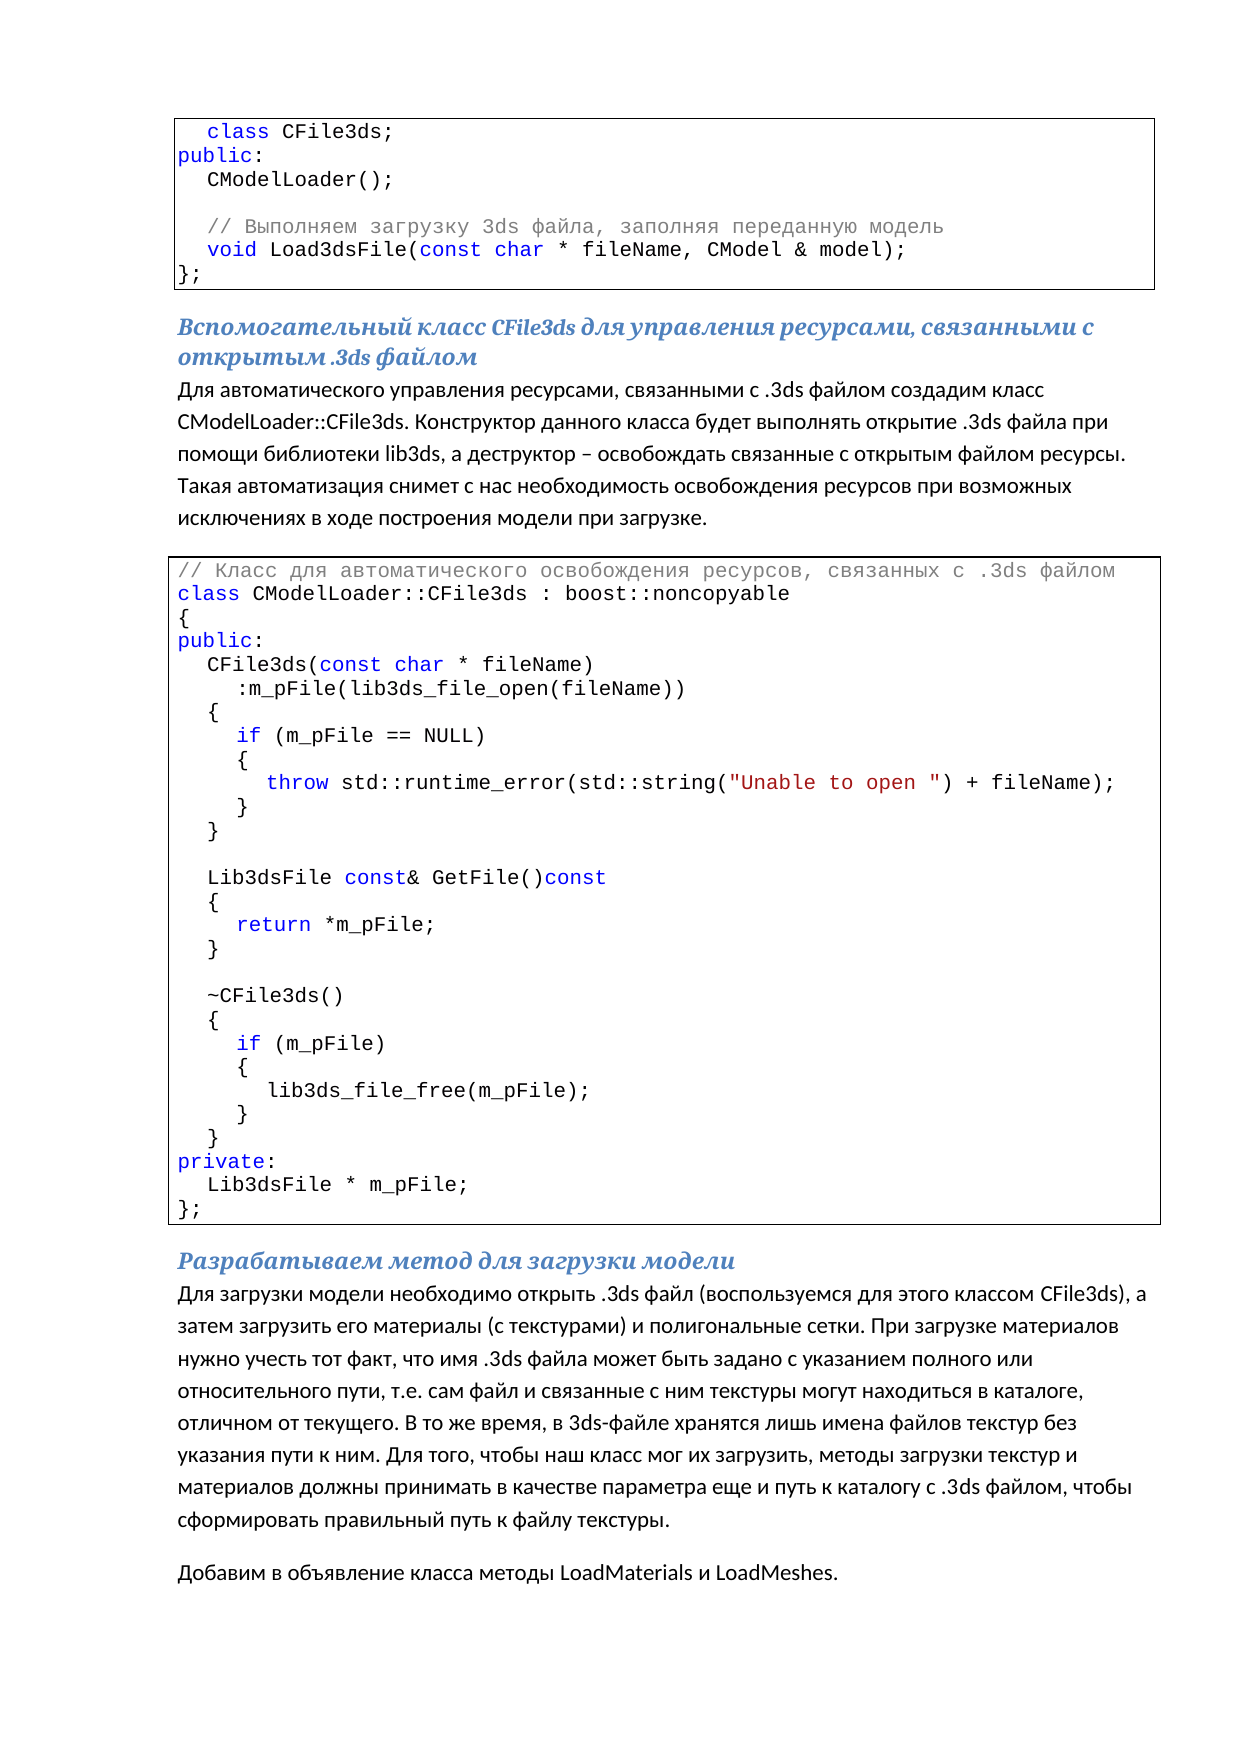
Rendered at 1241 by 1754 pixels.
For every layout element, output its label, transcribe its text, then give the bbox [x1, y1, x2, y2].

text lib3ds_file_free(m_pFile); [177, 1080, 1152, 1103]
text }; [169, 1195, 1160, 1224]
text { [177, 1056, 1152, 1080]
text } [177, 820, 1152, 843]
text // Класс для автоматического освобождения ресурсов, связанных с .3ds файлом [169, 558, 1160, 583]
subtitle Вспомогательный класс CFile3ds для управления ресурсами, связанными с открытым .3ds файлом [177, 314, 1152, 371]
text } [177, 1103, 1152, 1127]
text // Выполняем загрузку 3ds файла, заполняя переданную модель [177, 216, 1152, 239]
text class CFile3ds; [175, 119, 1154, 145]
text } [177, 796, 1152, 820]
text { [177, 891, 1152, 914]
text private: [177, 1151, 1152, 1174]
subtitle Разрабатываем метод для загрузки модели [177, 1249, 1152, 1276]
text Lib3dsFile const& GetFile()const [177, 867, 1152, 891]
text { [177, 701, 1152, 725]
text Добавим в объявление класса методы LoadMaterials и LoadMeshes. [177, 1558, 1152, 1586]
text void Load3dsFile(const char * fileName, CModel & model); [177, 239, 1152, 260]
text } [177, 1127, 1152, 1151]
text Для автоматического управления ресурсами, связанными с .3ds файлом создадим класс CModelLoader::CFile3ds. Конструктор данного класса будет выполнять открытие .3ds файла при помощи библиотеки lib3ds, а деструктор – освобождать связанные с открытым файлом ресурсы. Такая автоматизация снимет с нас необходимость освобождения ресурсов при возможных исключениях в ходе построения модели при загрузке. [177, 375, 1152, 531]
text } [177, 938, 1152, 962]
text CModelLoader(); [177, 168, 1152, 192]
text if (m_pFile) [177, 1032, 1152, 1056]
text throw std::runtime_error(std::string("Unable to open ") + fileName); [177, 772, 1152, 796]
text if (m_pFile == NULL) [177, 725, 1152, 749]
text public: [177, 145, 1152, 168]
text Для загрузки модели необходимо открыть .3ds файл (воспользуемся для этого классом CFile3ds), а затем загрузить его материалы (с текстурами) и полигональные сетки. При загрузке материалов нужно учесть тот факт, что имя .3ds файла может быть задано с указанием полного или относительного пути, т.е. сам файл и связанные с ним текстуры могут находиться в каталоге, отличном от текущего. В то же время, в 3ds-файле хранятся лишь имена файлов текстур без указания пути к ним. Для того, чтобы наш класс мог их загрузить, методы загрузки текстур и материалов должны принимать в качестве параметра еще и путь к каталогу с .3ds файлом, чтобы сформировать правильный путь к файлу текстуры. [177, 1279, 1152, 1533]
text { [177, 607, 1152, 631]
text :m_pFile(lib3ds_file_open(fileName)) [177, 678, 1152, 701]
text ~CFile3ds() [177, 985, 1152, 1009]
text CFile3ds(const char * fileName) [177, 654, 1152, 678]
text { [177, 749, 1152, 772]
text return *m_pFile; [177, 914, 1152, 938]
text Lib3dsFile * m_pFile; [177, 1174, 1152, 1195]
text class CModelLoader::CFile3ds : boost::noncopyable [177, 583, 1152, 607]
text }; [175, 260, 1154, 289]
text { [177, 1009, 1152, 1032]
text public: [177, 631, 1152, 654]
